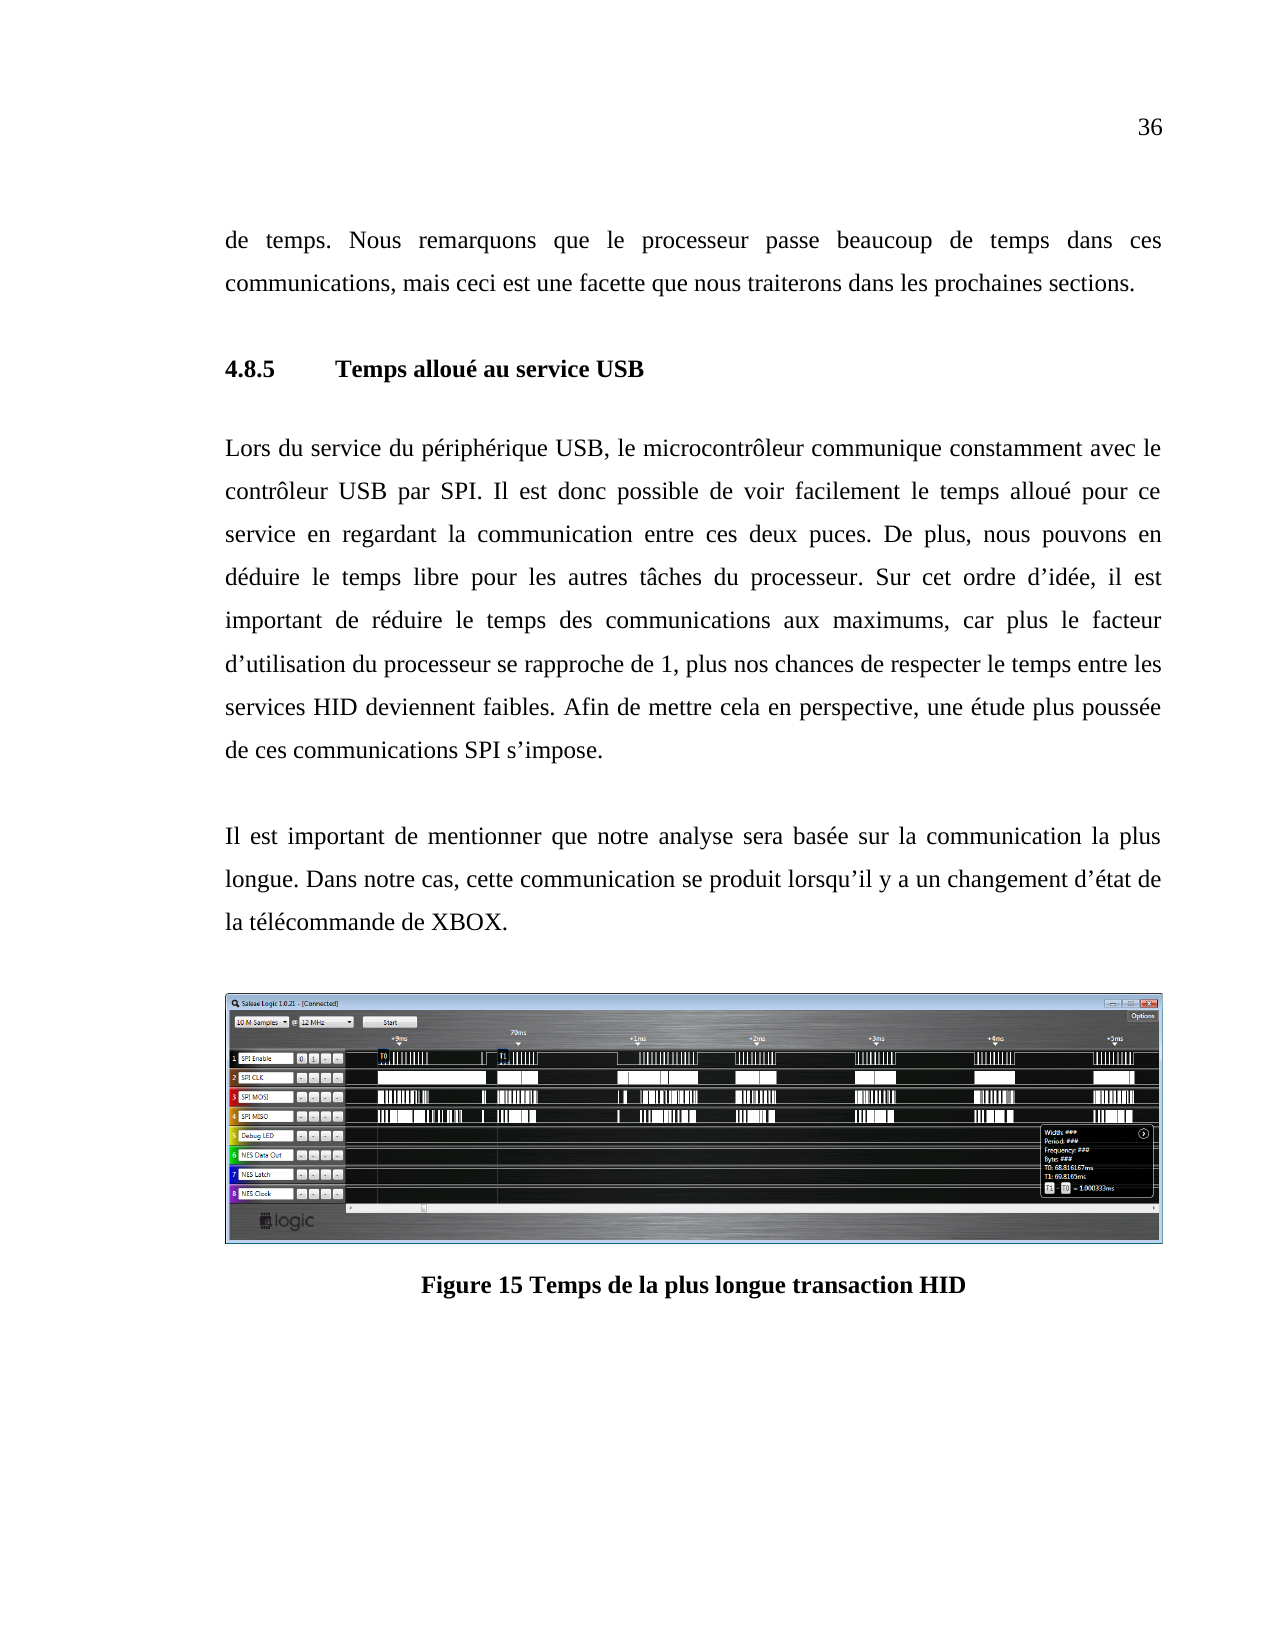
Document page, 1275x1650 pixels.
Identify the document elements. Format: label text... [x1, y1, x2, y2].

picture [225, 993, 1163, 1244]
text Il est important de mentionner que notre analyse sera basée sur la communication la plus longue. Dans notre cas, cette communication se produit lorsqu’il y a un changement d’état de la télécommande de XBOX. [225, 821, 1162, 936]
subtitle Temps alloué au service USB [225, 354, 1162, 383]
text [225, 225, 1162, 297]
text Lors du service du périphérique USB, le microcontrôleur communique constamment avec le contrôleur USB par SPI. Il est donc possible de voir facilement le temps alloué pour ce service en regardant la communication entre ces deux puces. De plus, nous pouvons en déduire le temps libre pour les autres tâches du processeur. Sur cet ordre d’idée, il est important de réduire le temps des communications aux maximums, car plus le facteur d’utilisation du processeur se rapproche de 1, plus nos chances de respecter le temps entre les services HID deviennent faibles. Afin de mettre cela en perspective, une étude plus poussée de ces communications SPI s’impose. [225, 433, 1162, 764]
